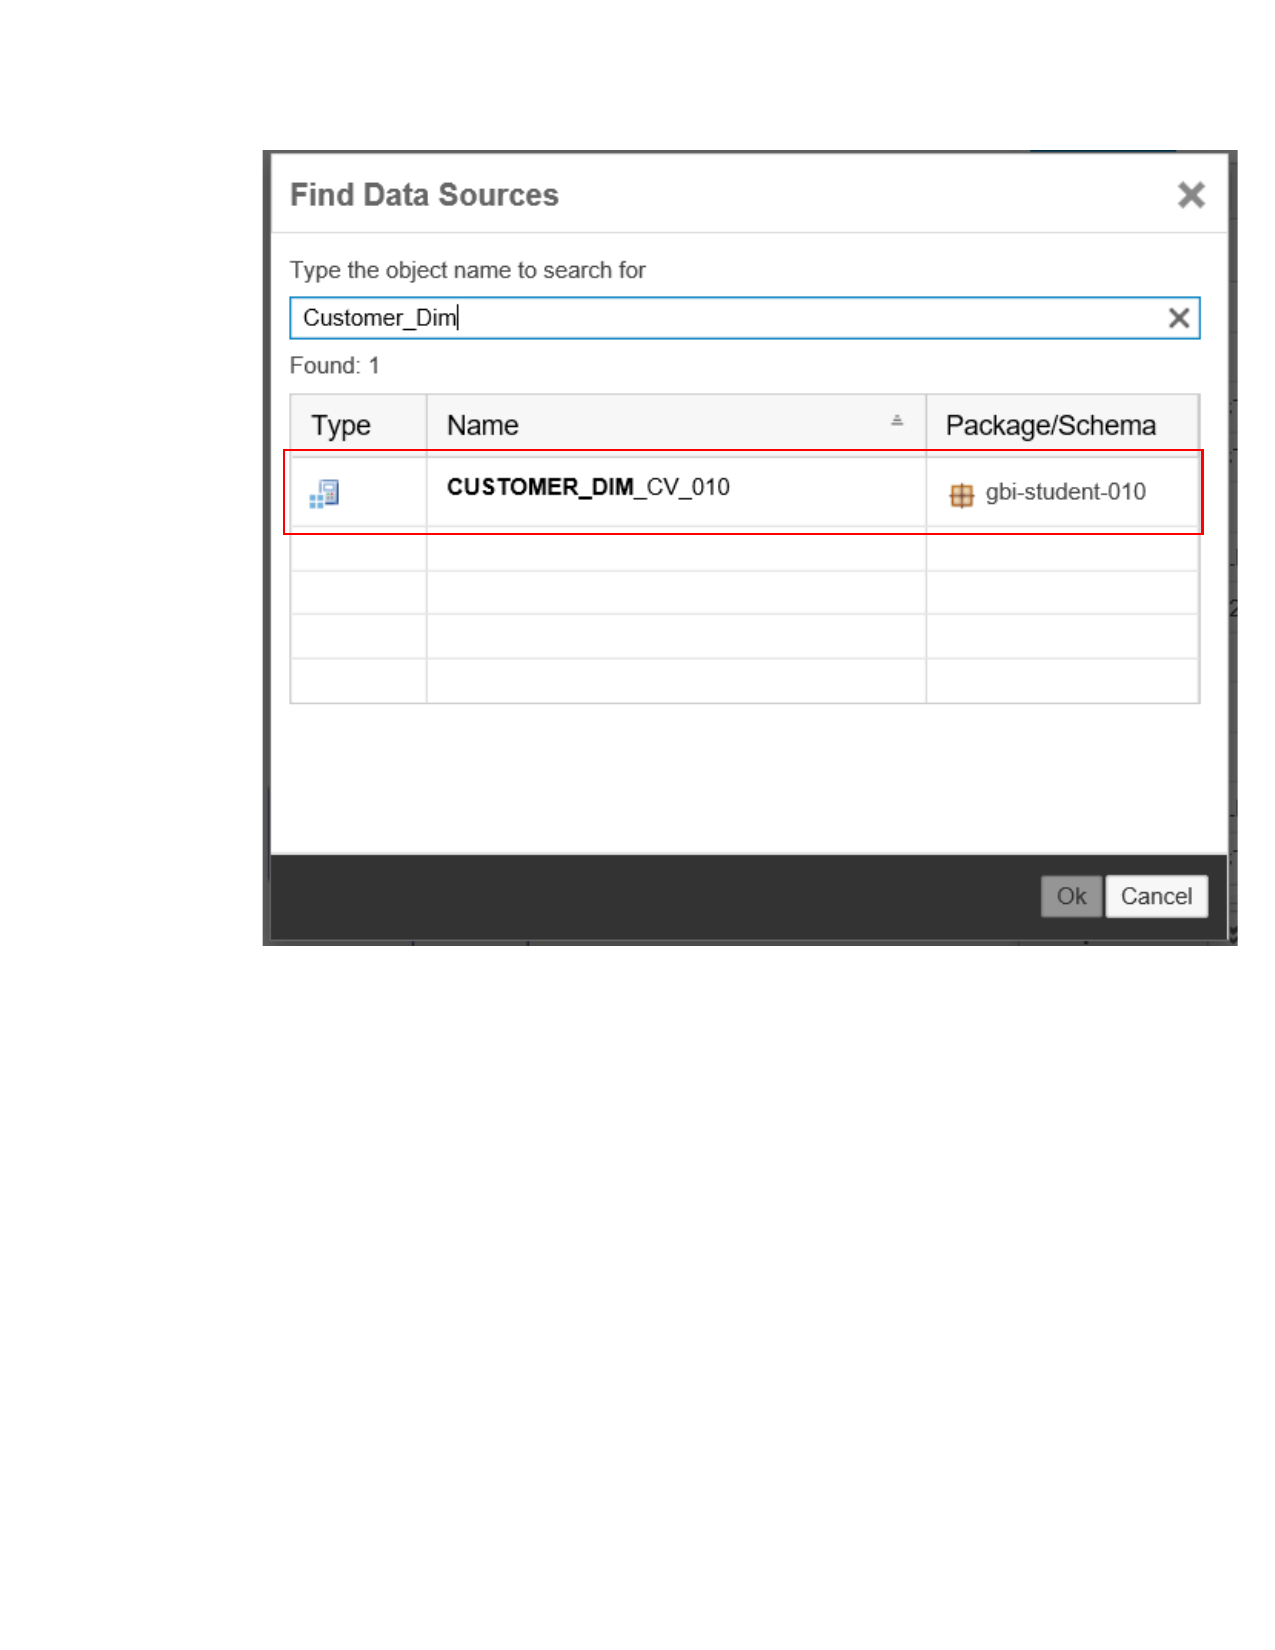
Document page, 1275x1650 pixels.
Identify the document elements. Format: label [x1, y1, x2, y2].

picture [262, 150, 1238, 946]
